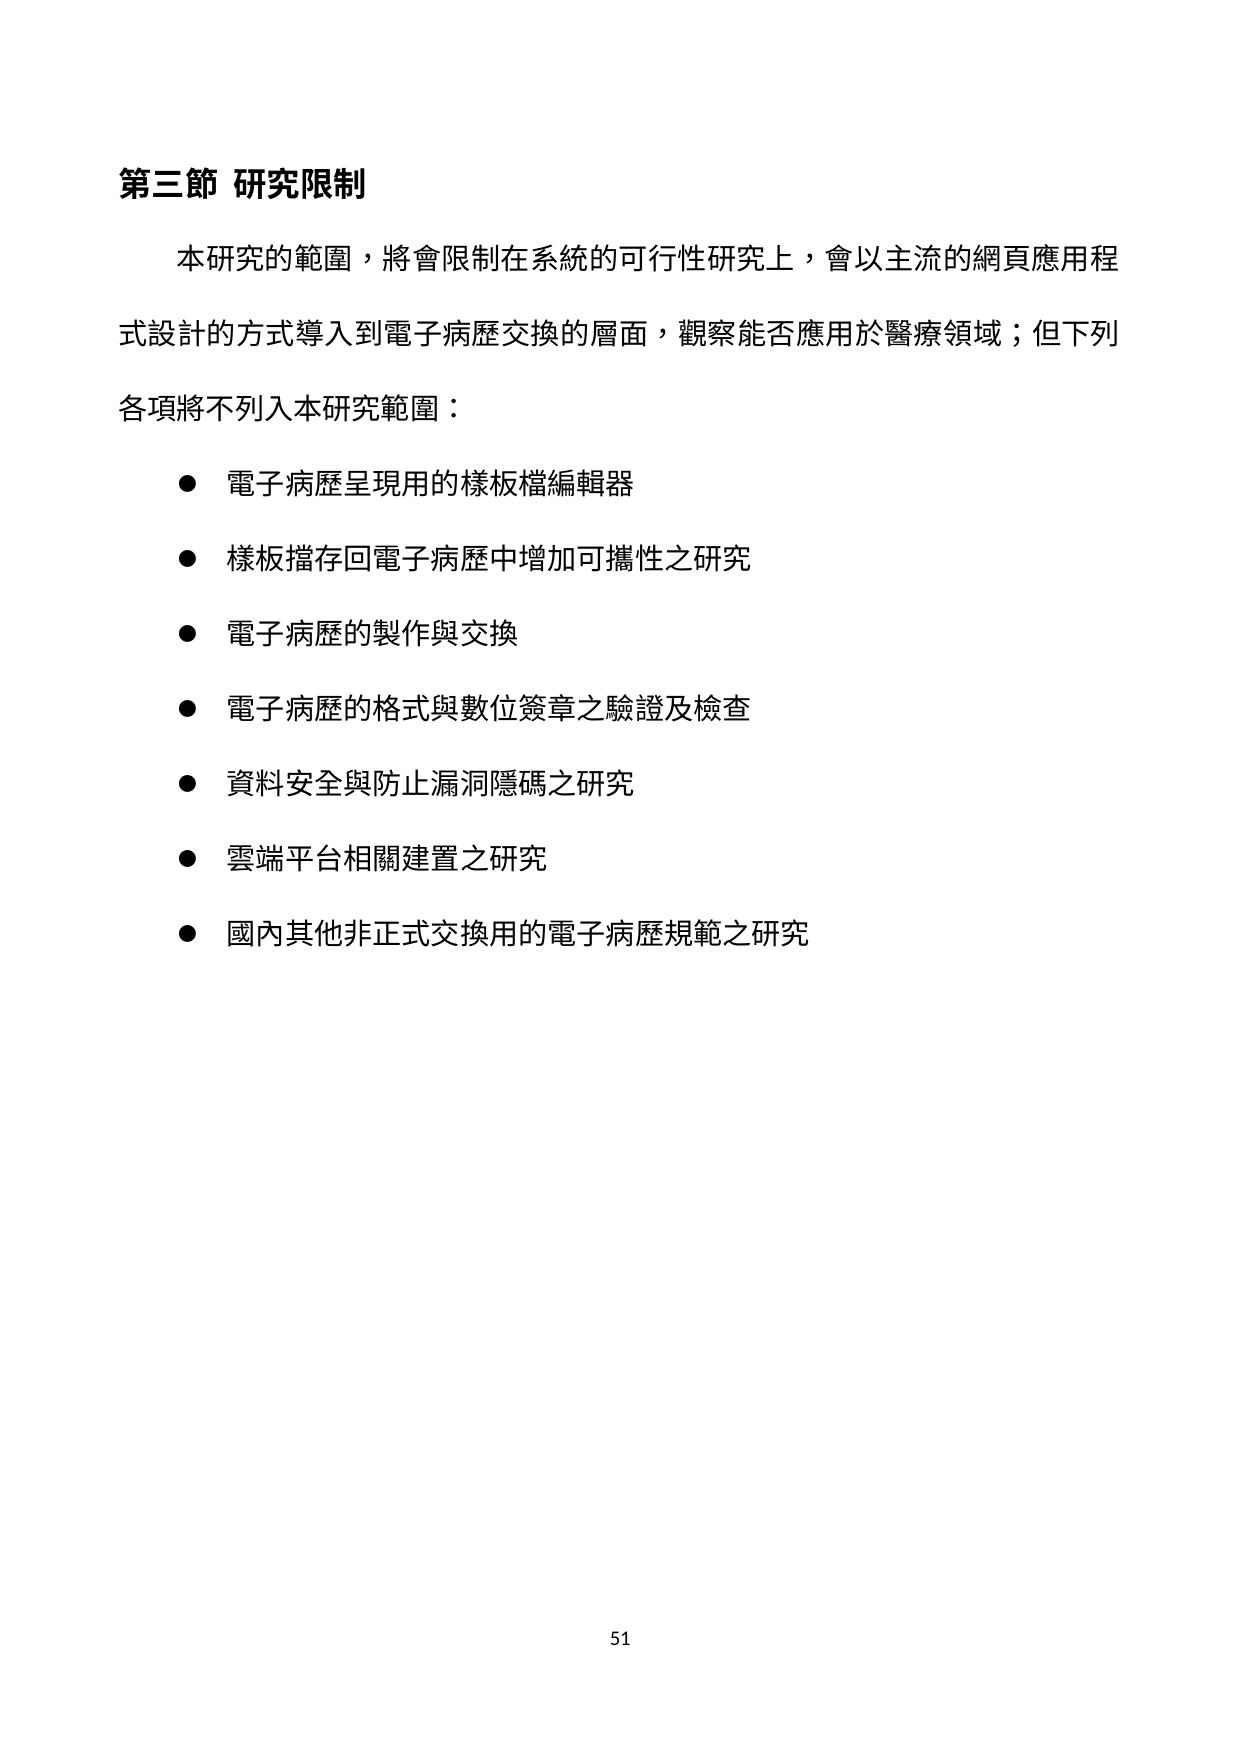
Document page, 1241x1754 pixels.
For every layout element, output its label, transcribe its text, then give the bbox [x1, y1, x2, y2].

list 樣板擋存回電子病歷中增加可攜性之研究 [176, 519, 1122, 594]
list 電子病歷的製作與交換 [176, 594, 1122, 669]
subtitle 研究限制 [118, 144, 1122, 219]
list 電子病歷呈現用的樣板檔編輯器 [176, 444, 1122, 519]
list 國內其他非正式交換用的電子病歷規範之研究 [176, 894, 1122, 969]
text 本研究的範圍，將會限制在系統的可行性研究上，會以主流的網頁應用程式設計的方式導入到電子病歷交換的層面，觀察能否應用於醫療領域；但下列各項將不列入本研究範圍： [118, 219, 1122, 444]
list 資料安全與防止漏洞隱碼之研究 [176, 744, 1122, 819]
list 雲端平台相關建置之研究 [176, 819, 1122, 894]
list 電子病歷的格式與數位簽章之驗證及檢查 [176, 669, 1122, 744]
